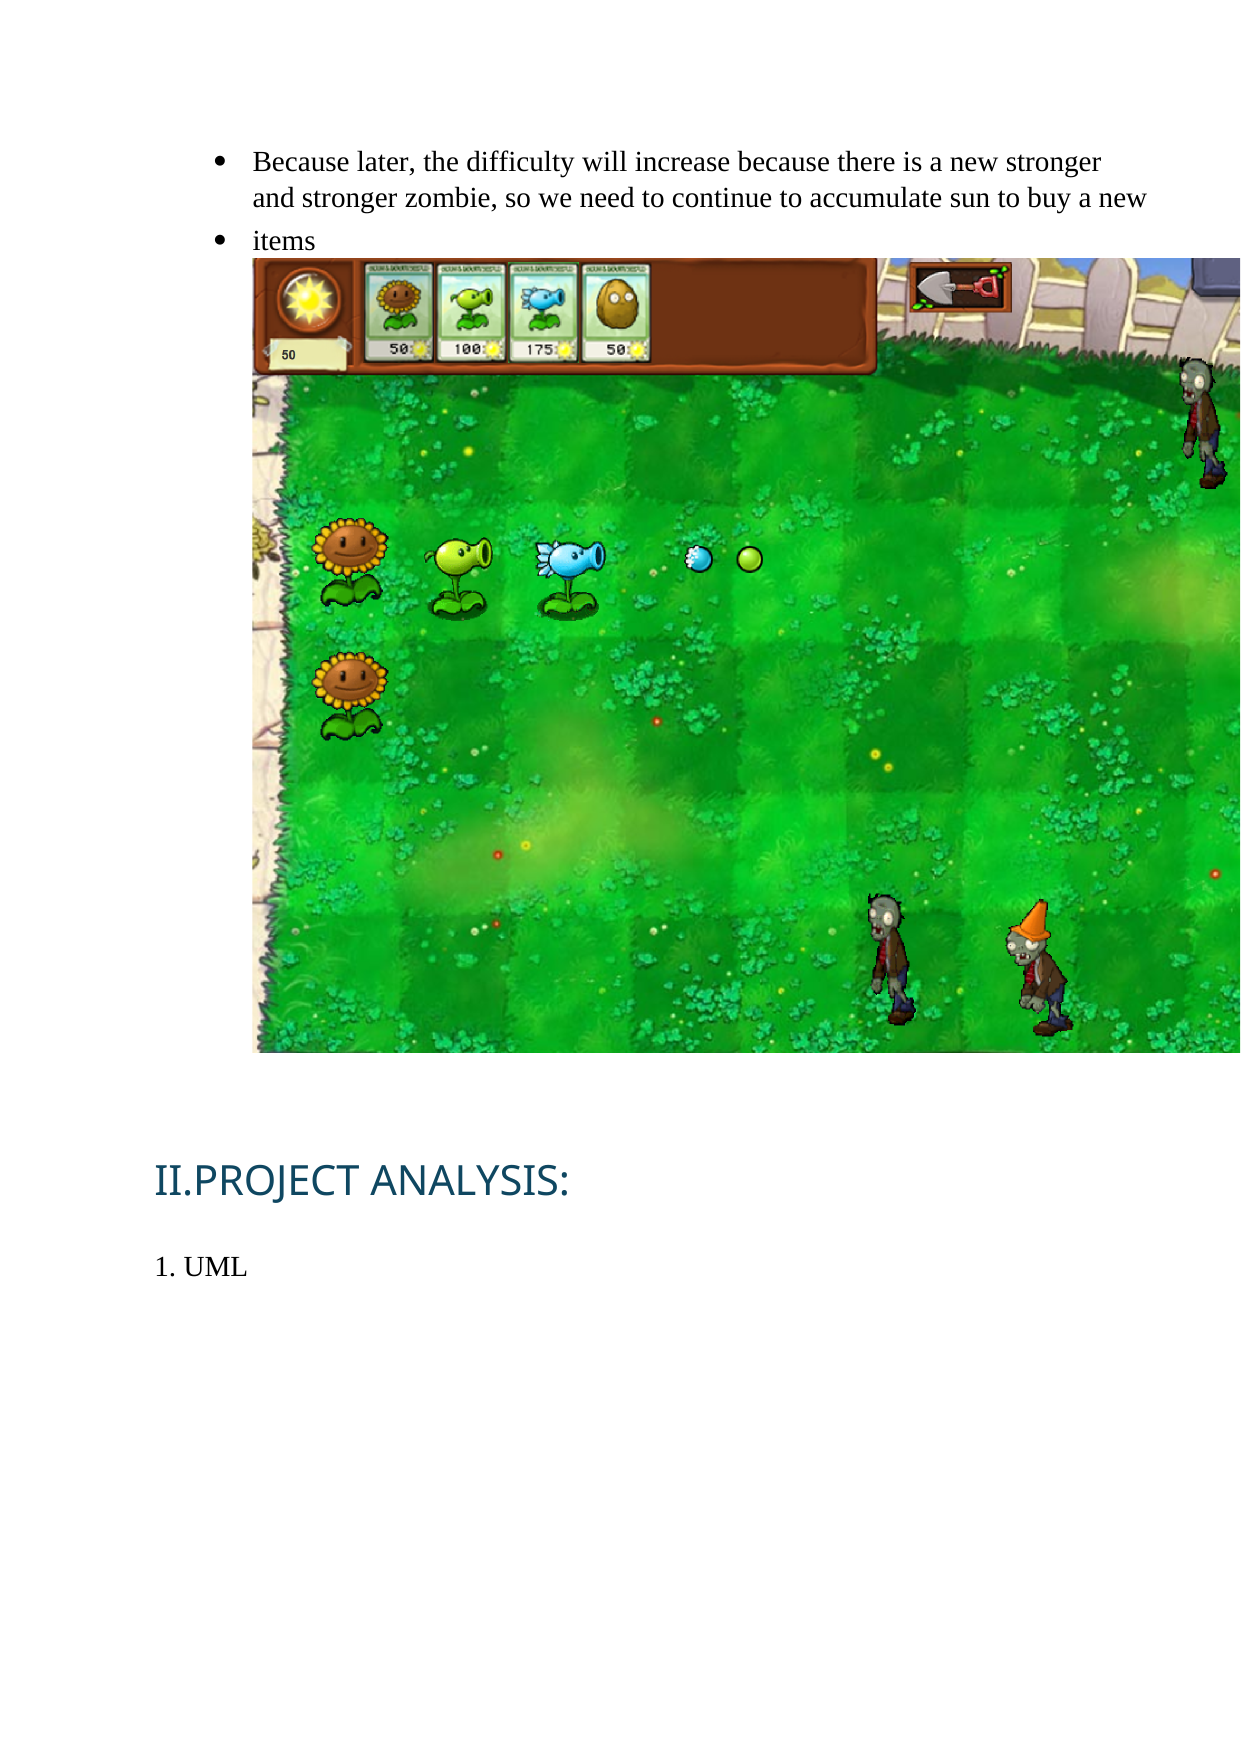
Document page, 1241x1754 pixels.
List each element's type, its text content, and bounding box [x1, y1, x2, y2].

list Because later, the difficulty will increase because there is a new stronger and stronger zombie, so we need to continue to accumulate sun to buy a new [215, 144, 1149, 213]
picture [252, 258, 1241, 1053]
subtitle II.PROJECT ANALYSIS: [154, 1151, 1238, 1207]
list items [215, 223, 1149, 257]
text 1. UML [154, 1249, 1238, 1283]
